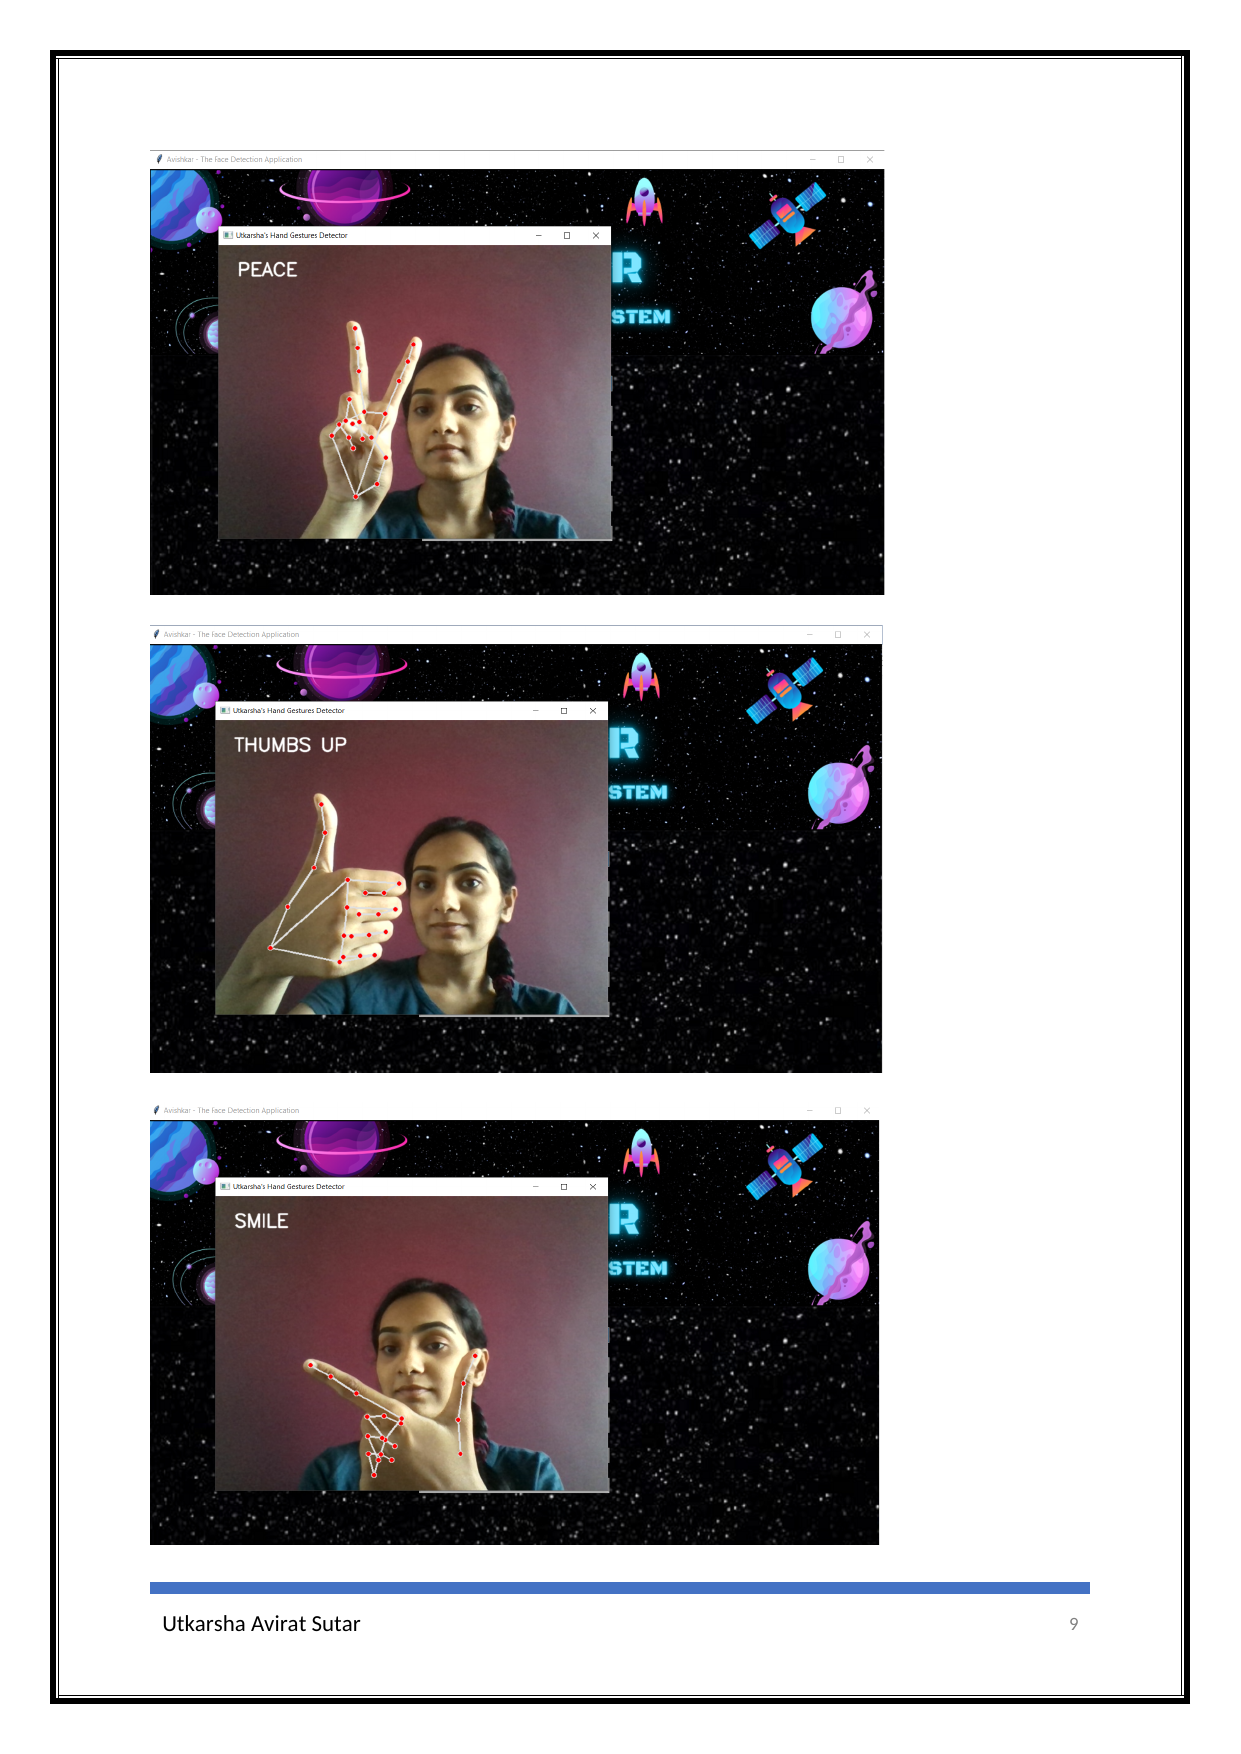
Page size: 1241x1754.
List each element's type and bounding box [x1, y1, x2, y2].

picture [150, 150, 885, 595]
picture [150, 1102, 880, 1545]
picture [150, 625, 883, 1073]
